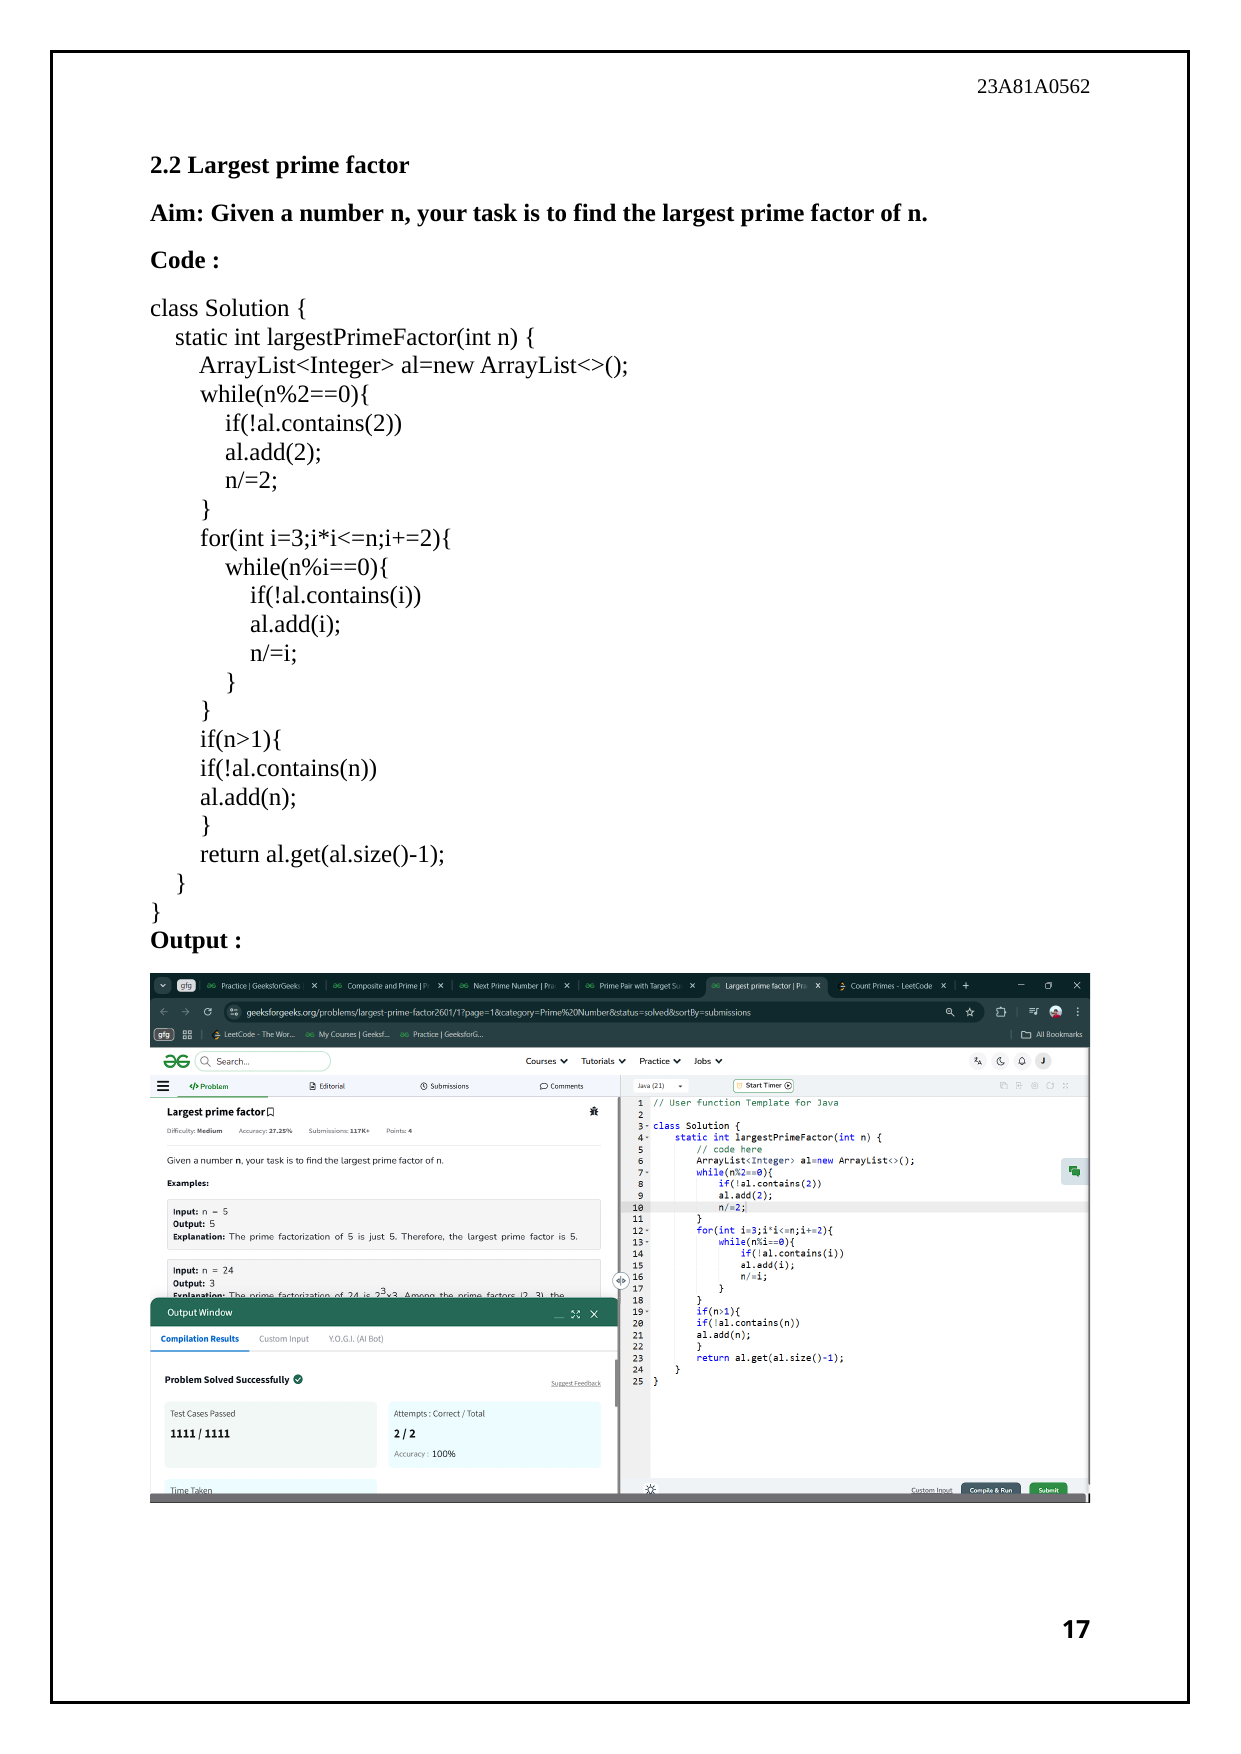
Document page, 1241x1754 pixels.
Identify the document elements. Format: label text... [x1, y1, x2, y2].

text if(n>1){ [150, 724, 1090, 753]
text } [150, 494, 1090, 523]
text } [150, 811, 1090, 839]
text } [150, 897, 1090, 926]
text Output : [150, 926, 1090, 954]
text for(int i=3;i*i<=n;i+=2){ [150, 523, 1090, 552]
text if(!al.contains(n)) [150, 753, 1090, 782]
text return al.get(al.size()-1); [150, 839, 1090, 868]
text while(n%i==0){ [150, 552, 1090, 581]
text if(!al.contains(i)) [150, 581, 1090, 609]
picture [150, 973, 1091, 1503]
text Code : [150, 245, 1090, 274]
text } [150, 667, 1090, 696]
text } [150, 868, 1090, 897]
text 2.2 Largest prime factor [150, 150, 1090, 179]
text Aim: Given a number n, your task is to find the largest prime factor of n. [150, 198, 1090, 226]
text al.add(n); [150, 782, 1090, 811]
text if(!al.contains(2)) [150, 408, 1090, 437]
text n/=2; [150, 466, 1090, 494]
text while(n%2==0){ [150, 379, 1090, 408]
text ArrayList<Integer> al=new ArrayList<>(); [150, 351, 1090, 379]
text al.add(i); [150, 609, 1090, 638]
text n/=i; [150, 638, 1090, 667]
text } [150, 696, 1090, 724]
text al.add(2); [150, 437, 1090, 466]
text static int largestPrimeFactor(int n) { [150, 322, 1090, 351]
text class Solution { [150, 293, 1090, 322]
